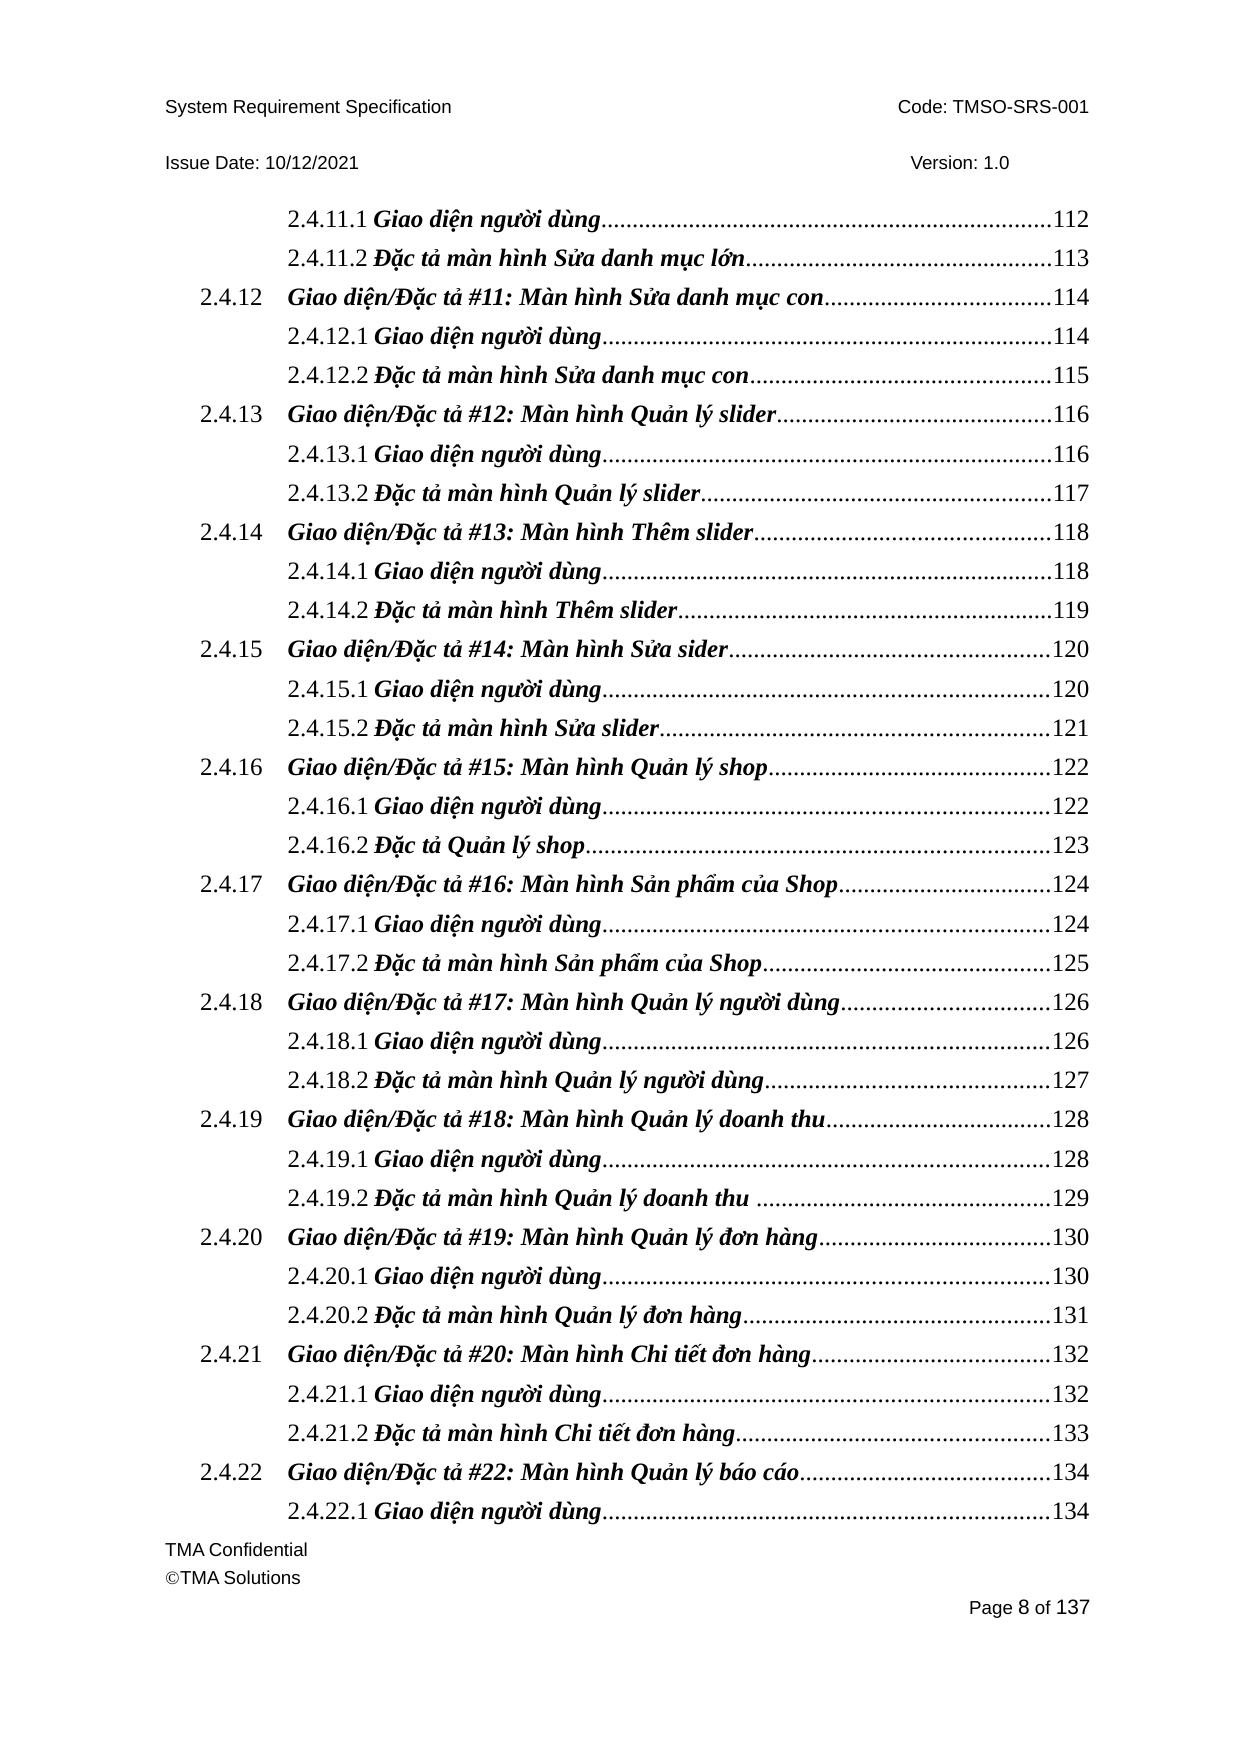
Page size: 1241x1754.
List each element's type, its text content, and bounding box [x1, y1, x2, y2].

text 2.4.14.1 Giao diện người dùng 118 [200, 556, 1090, 585]
text 2.4.11.1 Giao diện người dùng 112 [200, 204, 1090, 232]
text 2.4.11.2 Đặc tả màn hình Sửa danh mục lớn 113 [200, 243, 1090, 272]
text 2.4.21 Giao diện/Đặc tả #20: Màn hình Chi tiết đơn hàng 132 [200, 1339, 1090, 1368]
text 2.4.18 Giao diện/Đặc tả #17: Màn hình Quản lý người dùng 126 [200, 987, 1090, 1016]
text 2.4.14 Giao diện/Đặc tả #13: Màn hình Thêm slider 118 [200, 517, 1090, 546]
text 2.4.22 Giao diện/Đặc tả #22: Màn hình Quản lý báo cáo 134 [200, 1457, 1090, 1486]
text 2.4.21.2 Đặc tả màn hình Chi tiết đơn hàng 133 [200, 1418, 1090, 1447]
text 2.4.13.1 Giao diện người dùng 116 [200, 439, 1090, 467]
text 2.4.18.1 Giao diện người dùng 126 [200, 1026, 1090, 1055]
text 2.4.12 Giao diện/Đặc tả #11: Màn hình Sửa danh mục con 114 [200, 282, 1090, 311]
text 2.4.20.1 Giao diện người dùng 130 [200, 1261, 1090, 1290]
text 2.4.13 Giao diện/Đặc tả #12: Màn hình Quản lý slider 116 [200, 399, 1090, 428]
text 2.4.19 Giao diện/Đặc tả #18: Màn hình Quản lý doanh thu 128 [200, 1104, 1090, 1133]
text 2.4.16.2 Đặc tả Quản lý shop 123 [200, 830, 1090, 859]
text 2.4.17.2 Đặc tả màn hình Sản phẩm của Shop 125 [200, 948, 1090, 977]
text 2.4.17 Giao diện/Đặc tả #16: Màn hình Sản phẩm của Shop 124 [200, 869, 1090, 898]
text 2.4.17.1 Giao diện người dùng 124 [200, 909, 1090, 937]
text 2.4.15 Giao diện/Đặc tả #14: Màn hình Sửa sider 120 [200, 634, 1090, 663]
text 2.4.21.1 Giao diện người dùng 132 [200, 1379, 1090, 1407]
text 2.4.20 Giao diện/Đặc tả #19: Màn hình Quản lý đơn hàng 130 [200, 1222, 1090, 1251]
text 2.4.22.1 Giao diện người dùng 134 [200, 1496, 1090, 1525]
text 2.4.19.2 Đặc tả màn hình Quản lý doanh thu 129 [200, 1183, 1090, 1212]
text 2.4.20.2 Đặc tả màn hình Quản lý đơn hàng 131 [200, 1300, 1090, 1329]
text 2.4.18.2 Đặc tả màn hình Quản lý người dùng 127 [200, 1065, 1090, 1094]
text 2.4.14.2 Đặc tả màn hình Thêm slider 119 [200, 595, 1090, 624]
text 2.4.13.2 Đặc tả màn hình Quản lý slider 117 [200, 478, 1090, 507]
text 2.4.16.1 Giao diện người dùng 122 [200, 791, 1090, 820]
text 2.4.19.1 Giao diện người dùng 128 [200, 1144, 1090, 1172]
text 2.4.12.1 Giao diện người dùng 114 [200, 321, 1090, 350]
text 2.4.12.2 Đặc tả màn hình Sửa danh mục con 115 [200, 360, 1090, 389]
text 2.4.15.2 Đặc tả màn hình Sửa slider 121 [200, 713, 1090, 742]
text 2.4.16 Giao diện/Đặc tả #15: Màn hình Quản lý shop 122 [200, 752, 1090, 781]
text 2.4.15.1 Giao diện người dùng 120 [200, 674, 1090, 702]
